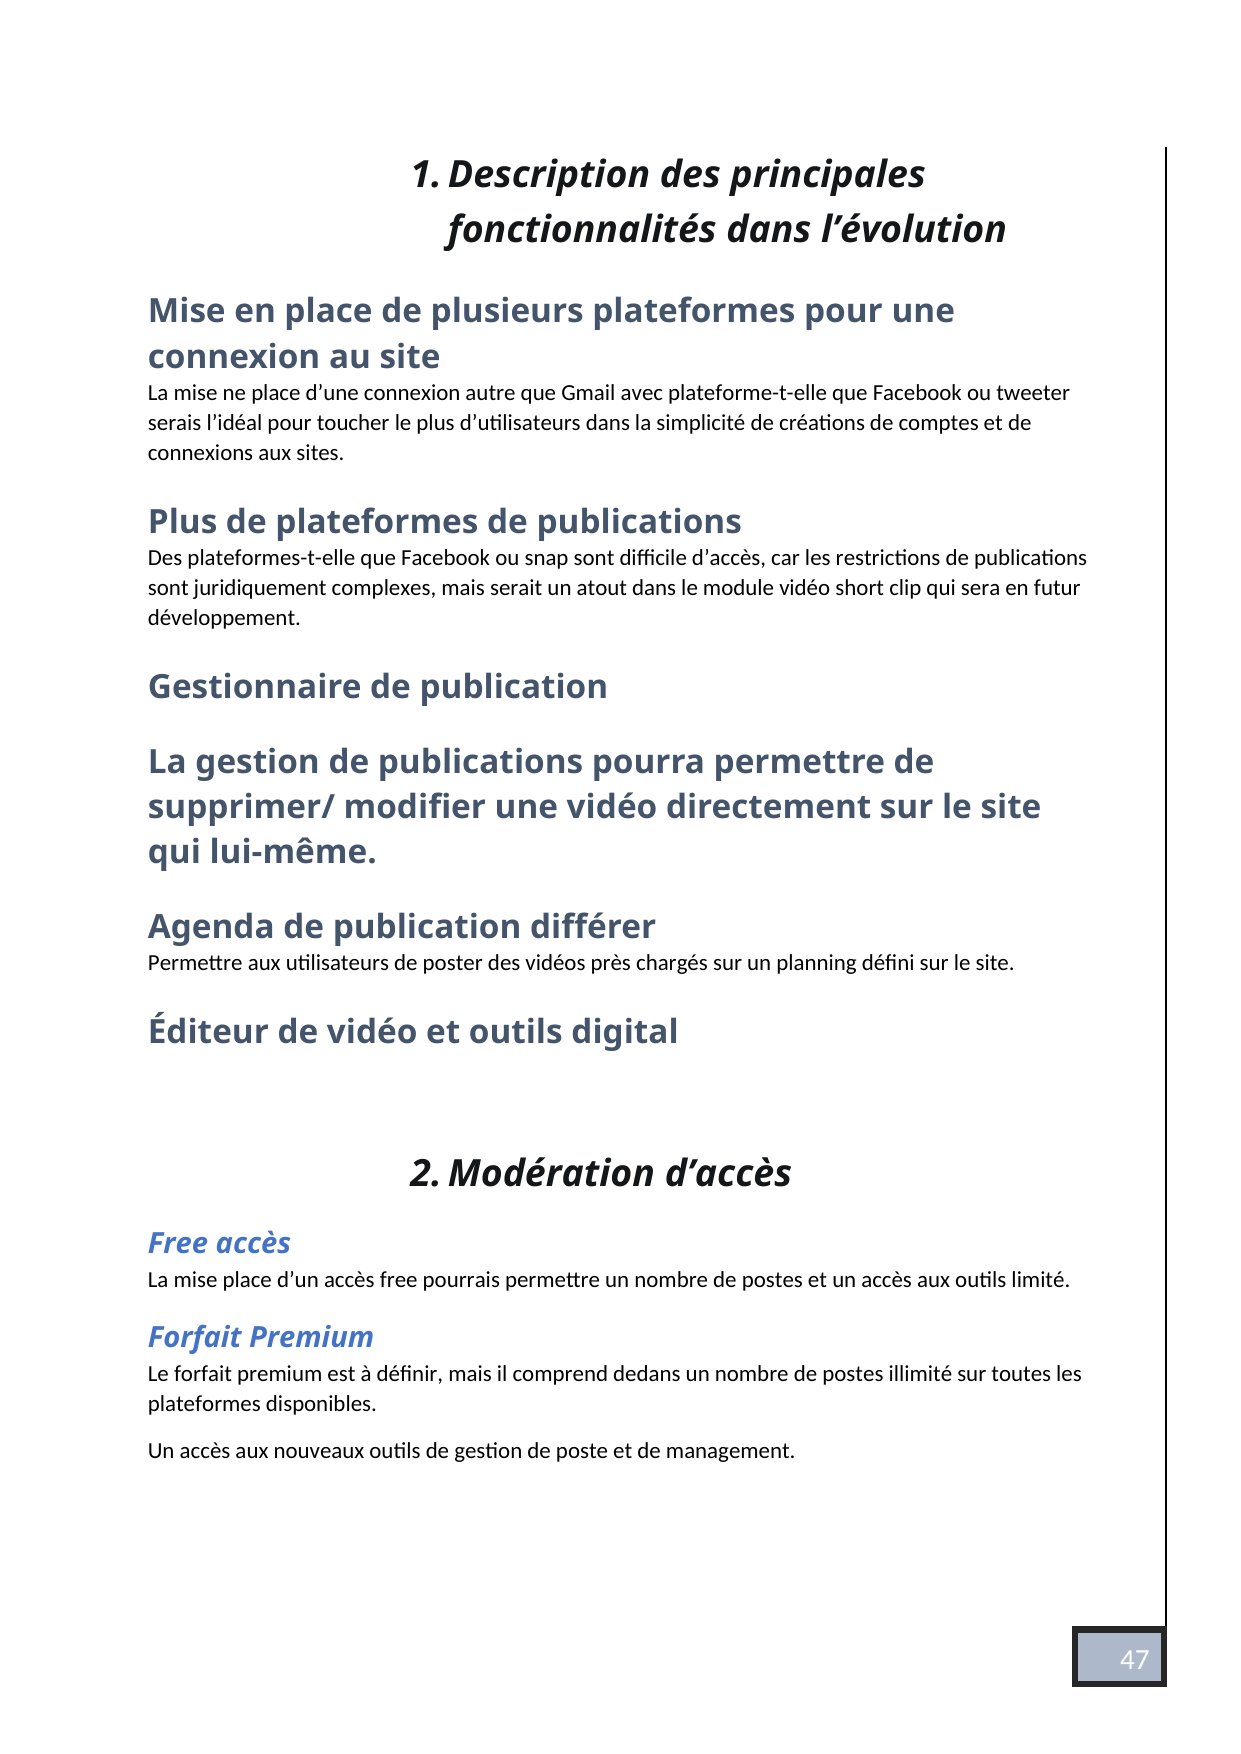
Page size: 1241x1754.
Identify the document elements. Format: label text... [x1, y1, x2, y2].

subtitle Free accès [148, 1223, 1093, 1262]
subtitle Description des principales fonctionnalités dans l’évolution [410, 148, 1093, 254]
subtitle Forfait Premium [148, 1317, 1093, 1356]
subtitle Plus de plateformes de publications [148, 498, 1093, 543]
subtitle Modération d’accès [410, 1147, 1093, 1198]
subtitle La gestion de publications pourra permettre de supprimer/ modifier une vidéo directement sur le site qui lui-même. [148, 737, 1093, 874]
text Permettre aux utilisateurs de poster des vidéos près chargés sur un planning défini sur le site. [148, 948, 1093, 976]
subtitle Éditeur de vidéo et outils digital [148, 1008, 1093, 1053]
text Un accès aux nouveaux outils de gestion de poste et de management. [148, 1436, 1093, 1464]
subtitle Gestionnaire de publication [148, 663, 1093, 708]
text La mise ne place d’une connexion autre que Gmail avec plateforme-t-elle que Facebook ou tweeter serais l’idéal pour toucher le plus d’utilisateurs dans la simplicité de créations de comptes et de connexions aux sites. [148, 378, 1093, 466]
text La mise place d’un accès free pourrais permettre un nombre de postes et un accès aux outils limité. [148, 1266, 1093, 1293]
subtitle Mise en place de plusieurs plateformes pour une connexion au site [148, 287, 1093, 378]
subtitle Agenda de publication différer [148, 903, 1093, 948]
text Le forfait premium est à définir, mais il comprend dedans un nombre de postes illimité sur toutes les plateformes disponibles. [148, 1359, 1093, 1418]
text Des plateformes-t-elle que Facebook ou snap sont difficile d’accès, car les restrictions de publications sont juridiquement complexes, mais serait un atout dans le module vidéo short clip qui sera en futur développement. [148, 543, 1093, 631]
